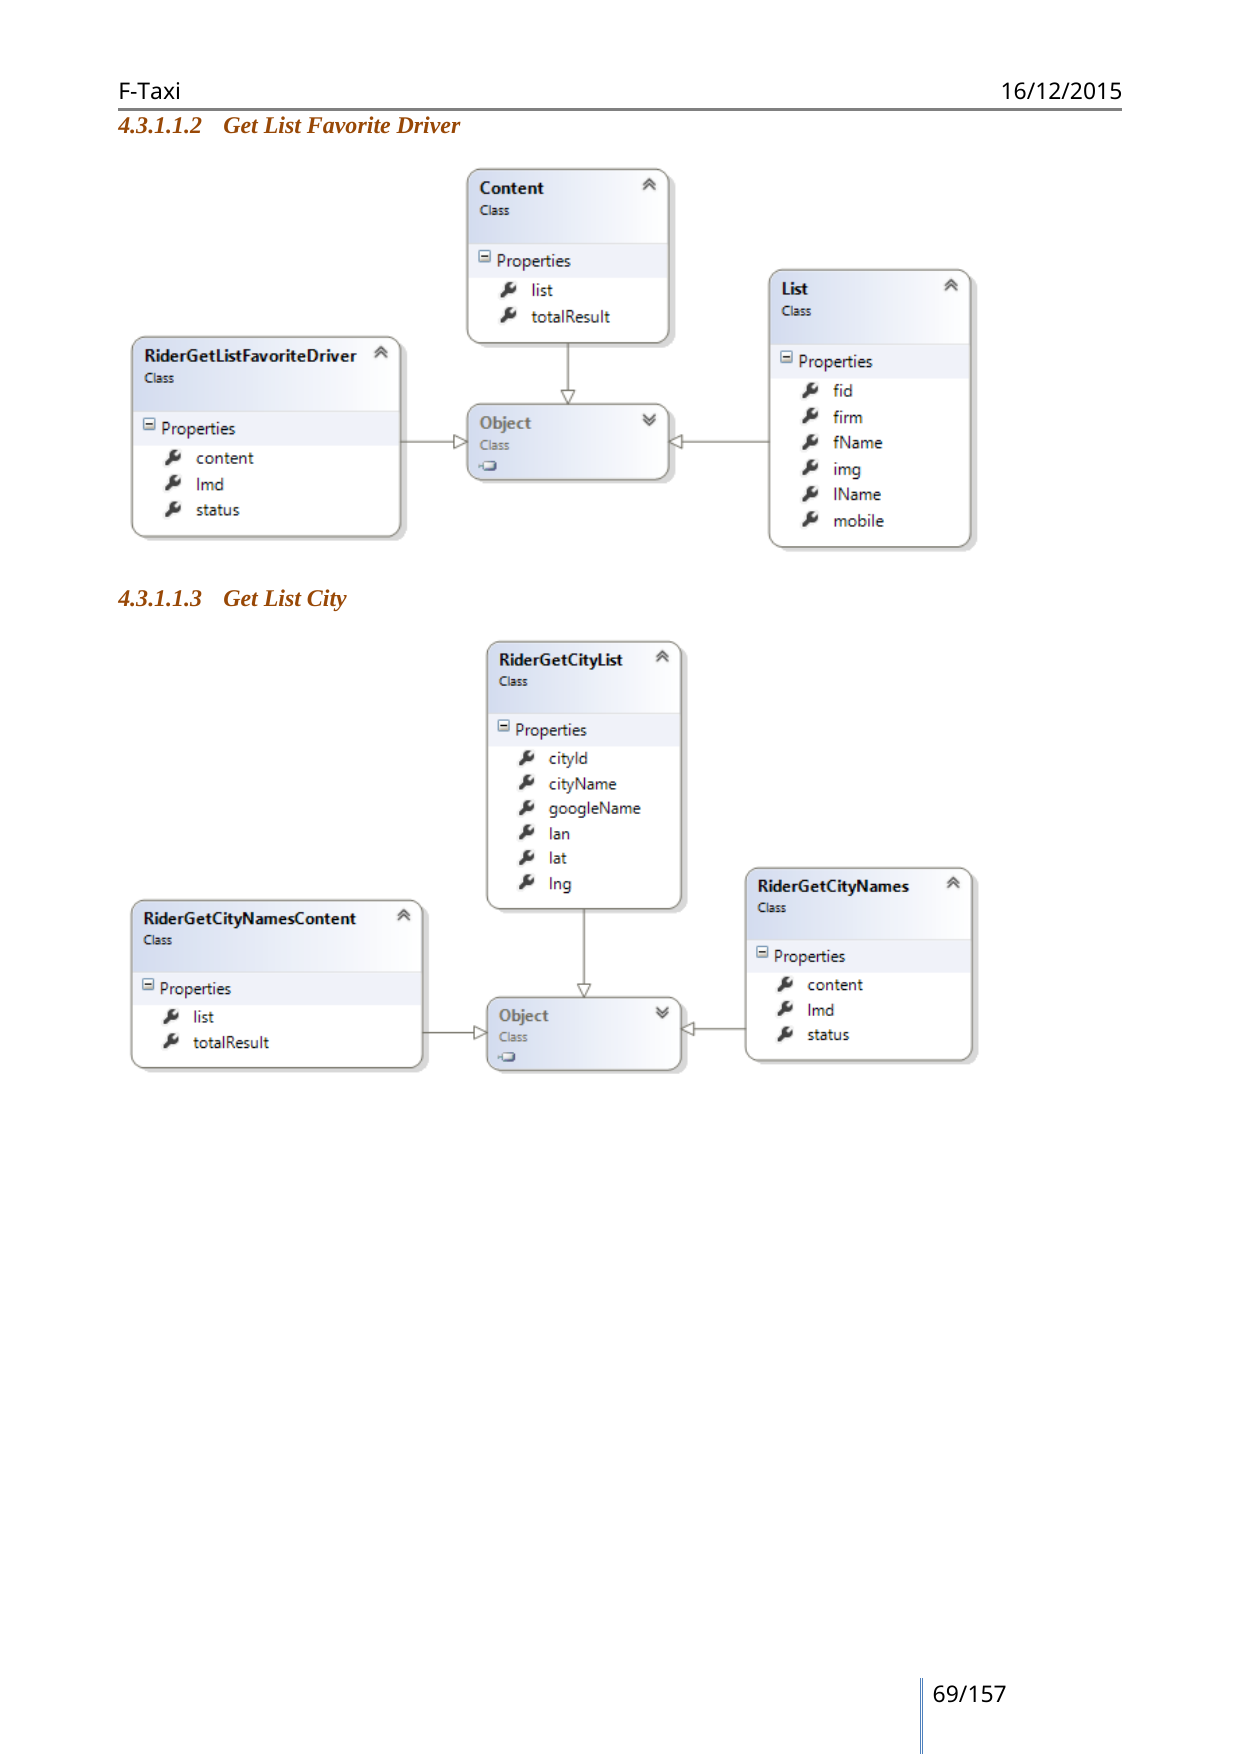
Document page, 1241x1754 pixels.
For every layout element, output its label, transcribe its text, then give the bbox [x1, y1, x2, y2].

subtitle Get List Favorite Driver [118, 111, 1122, 139]
subtitle Get List City [118, 584, 1122, 612]
picture [118, 155, 983, 559]
picture [118, 628, 984, 1082]
